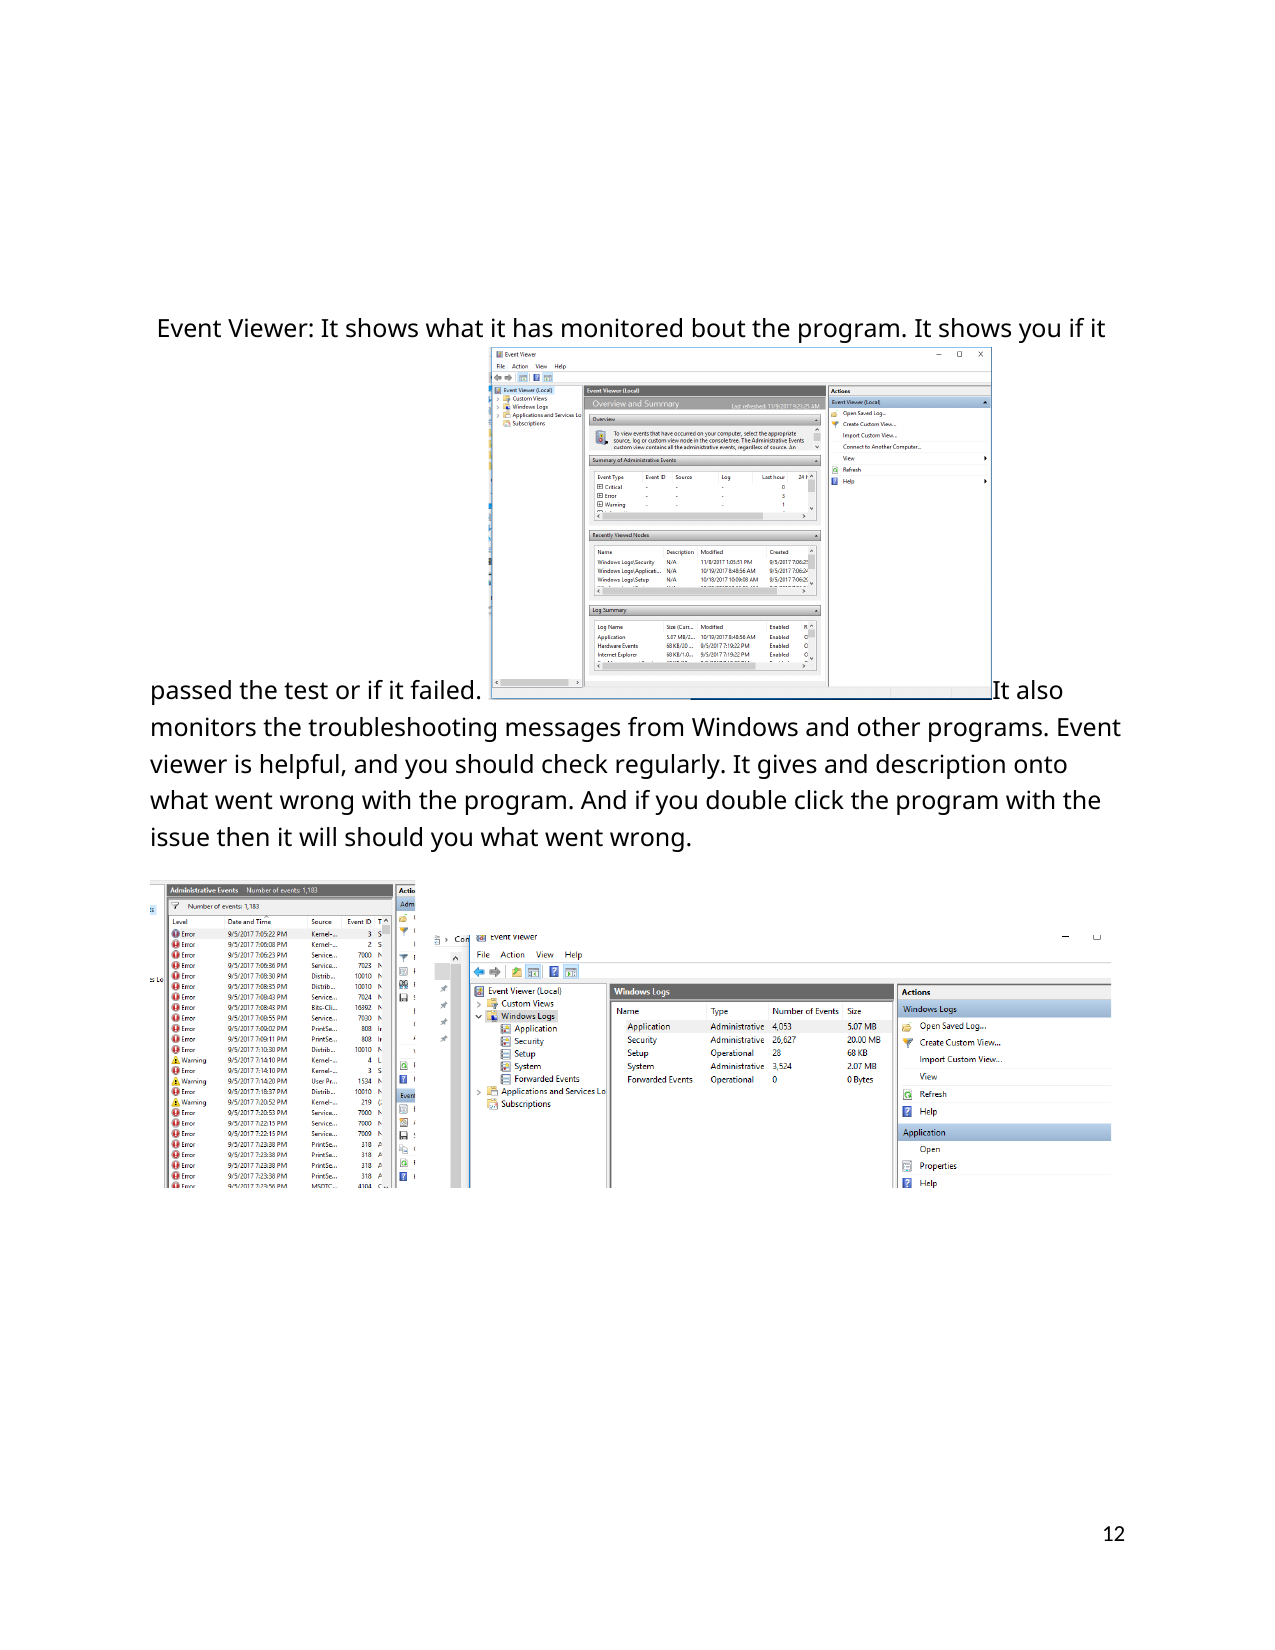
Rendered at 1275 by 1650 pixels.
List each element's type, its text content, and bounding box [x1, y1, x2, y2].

picture [488, 347, 992, 700]
picture [150, 873, 415, 1188]
picture [434, 935, 1112, 1188]
